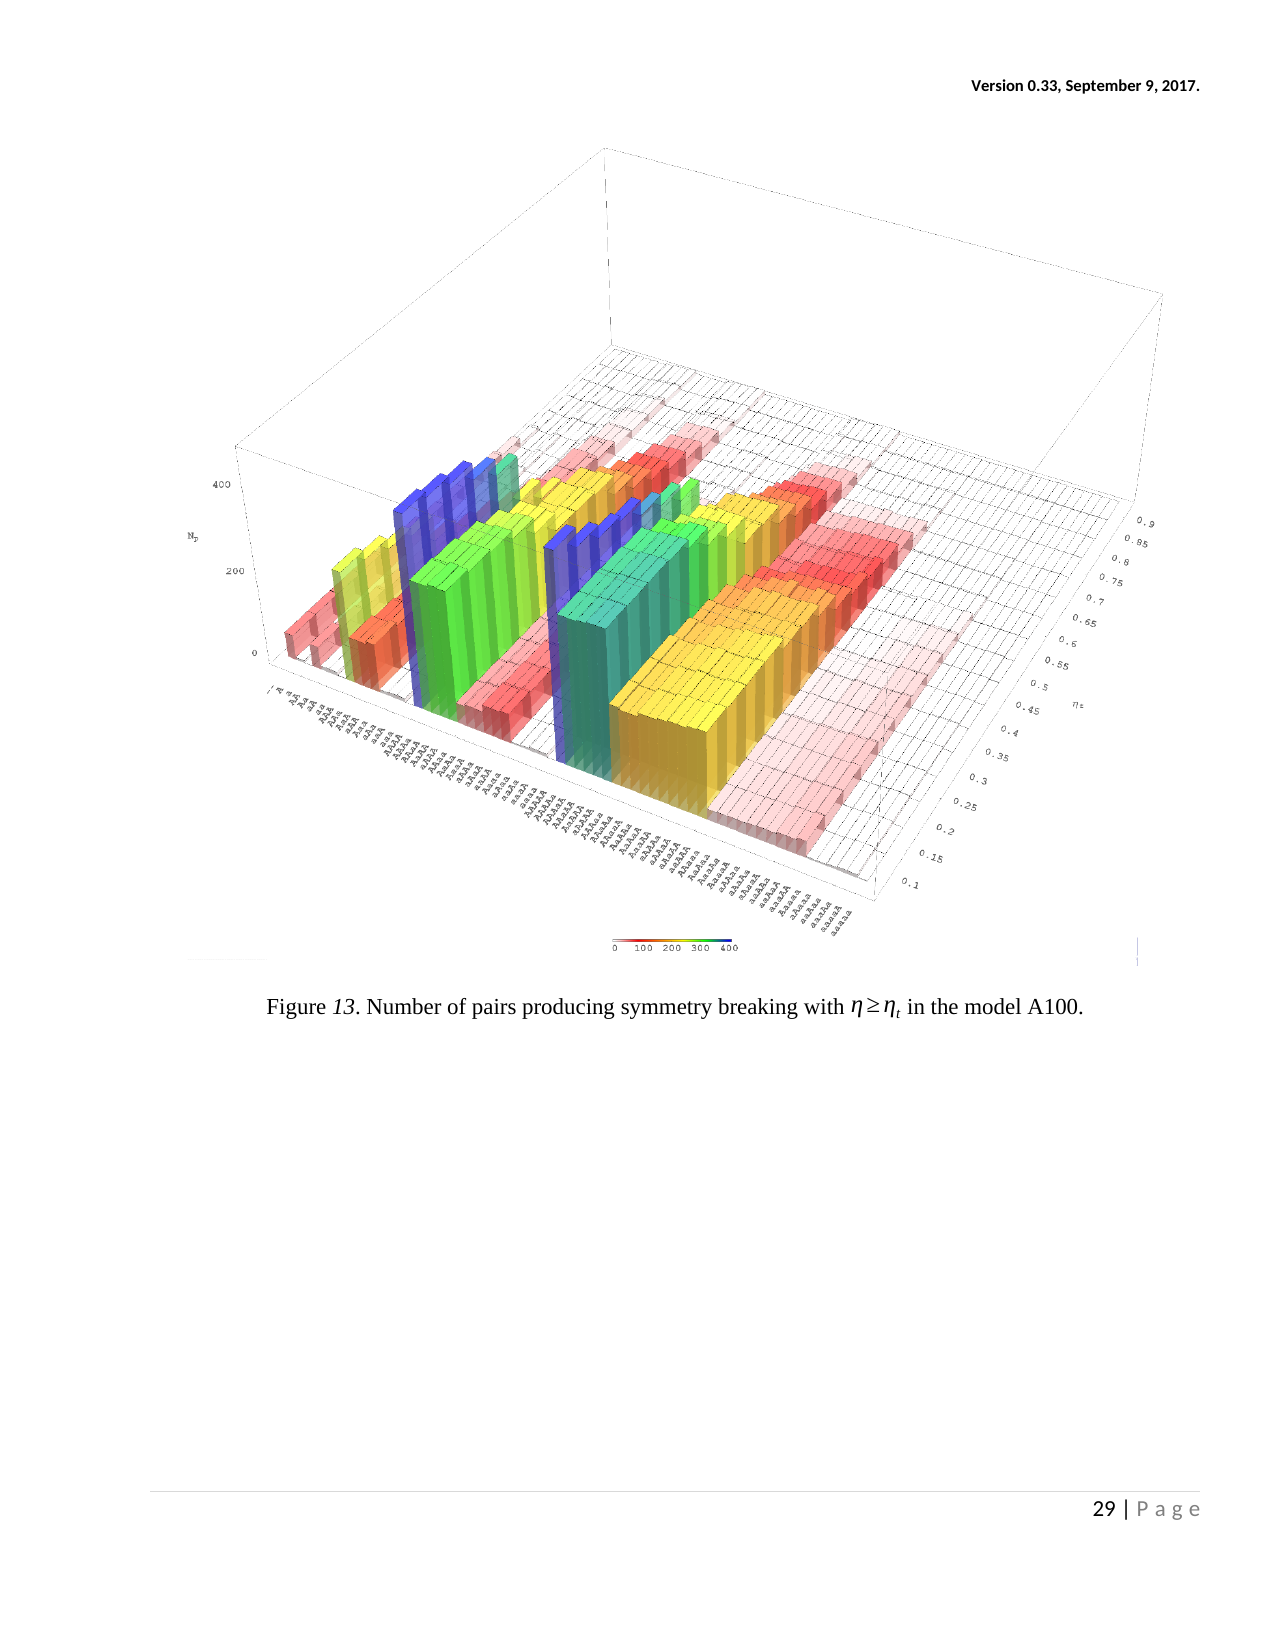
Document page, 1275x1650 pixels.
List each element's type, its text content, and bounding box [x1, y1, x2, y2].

picture [187, 148, 1163, 966]
text Figure 13. Number of pairs producing symmetry breaking with in the model A100. [150, 991, 1200, 1022]
